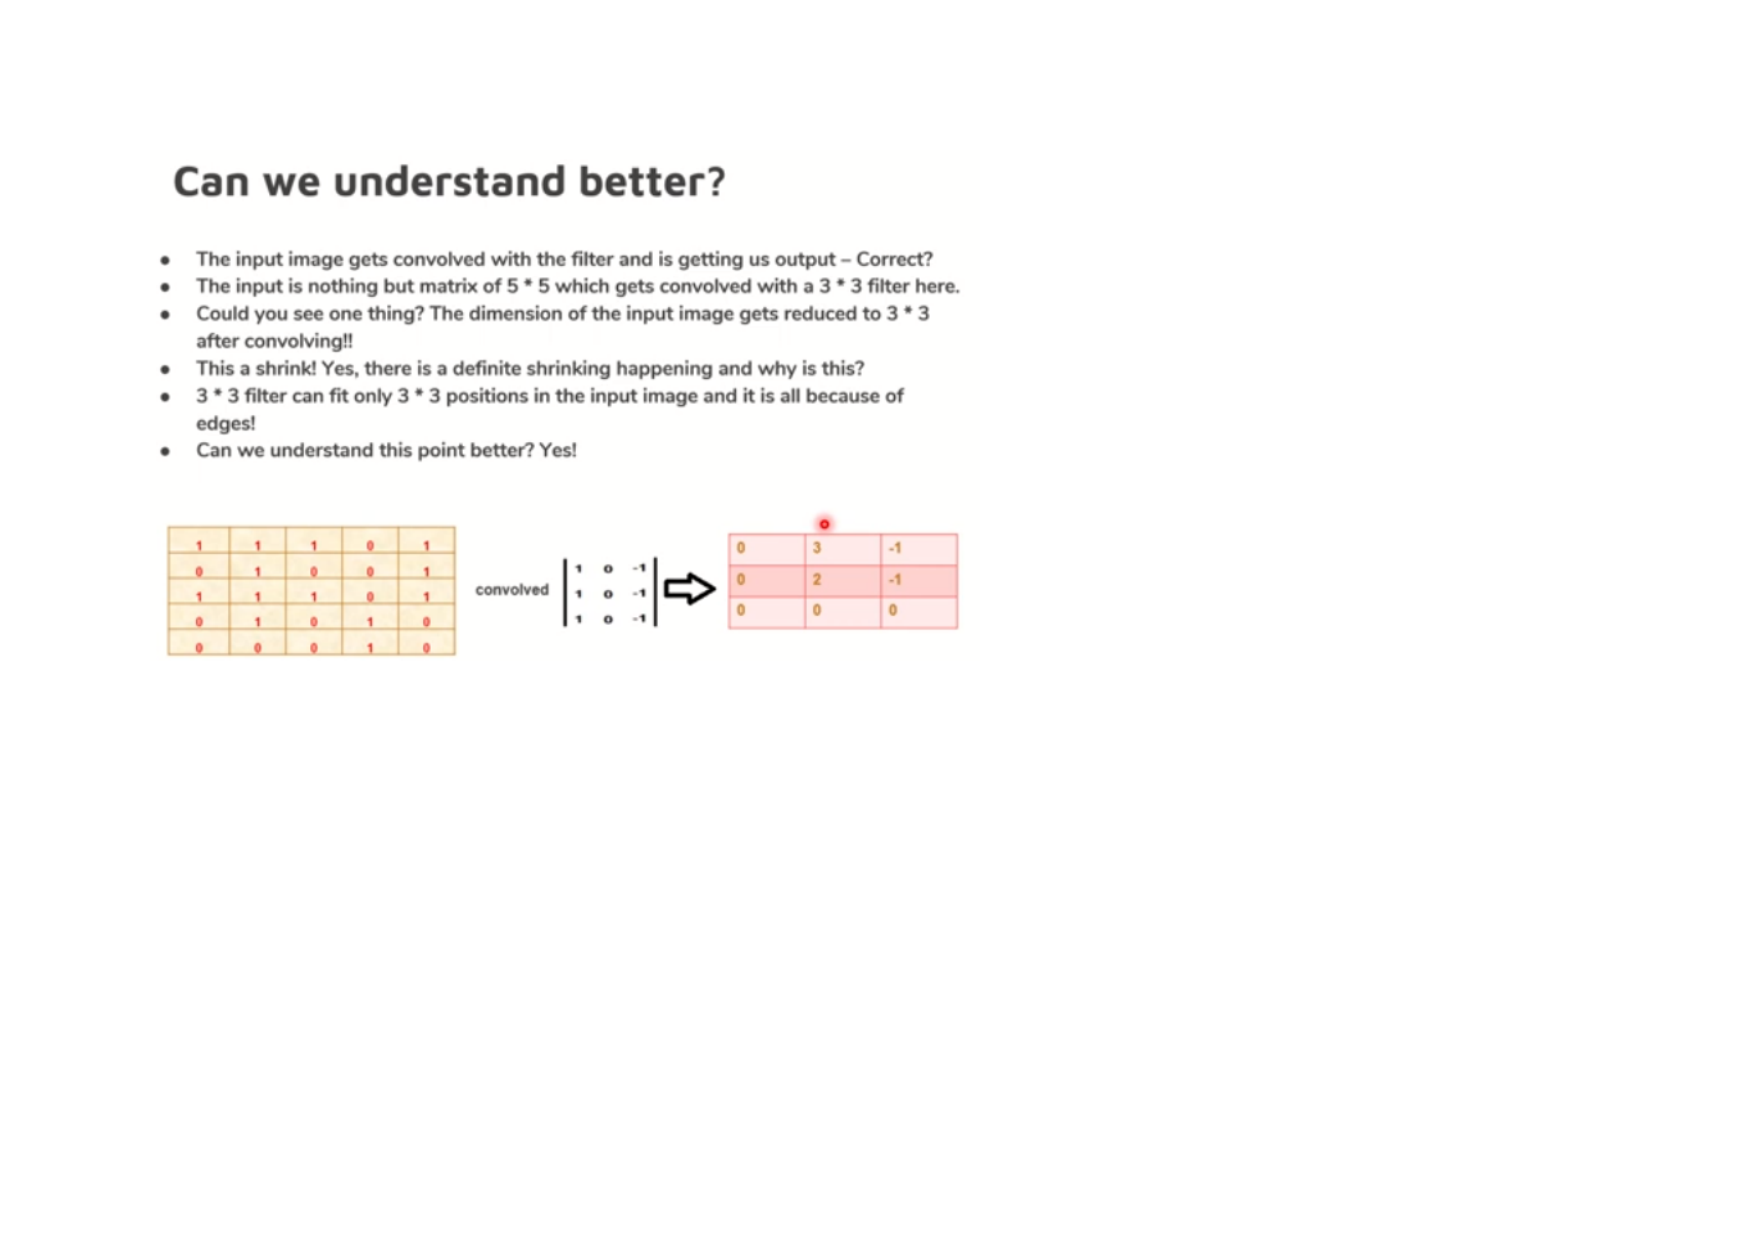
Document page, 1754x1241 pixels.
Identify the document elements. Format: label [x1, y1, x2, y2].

picture [150, 150, 980, 661]
